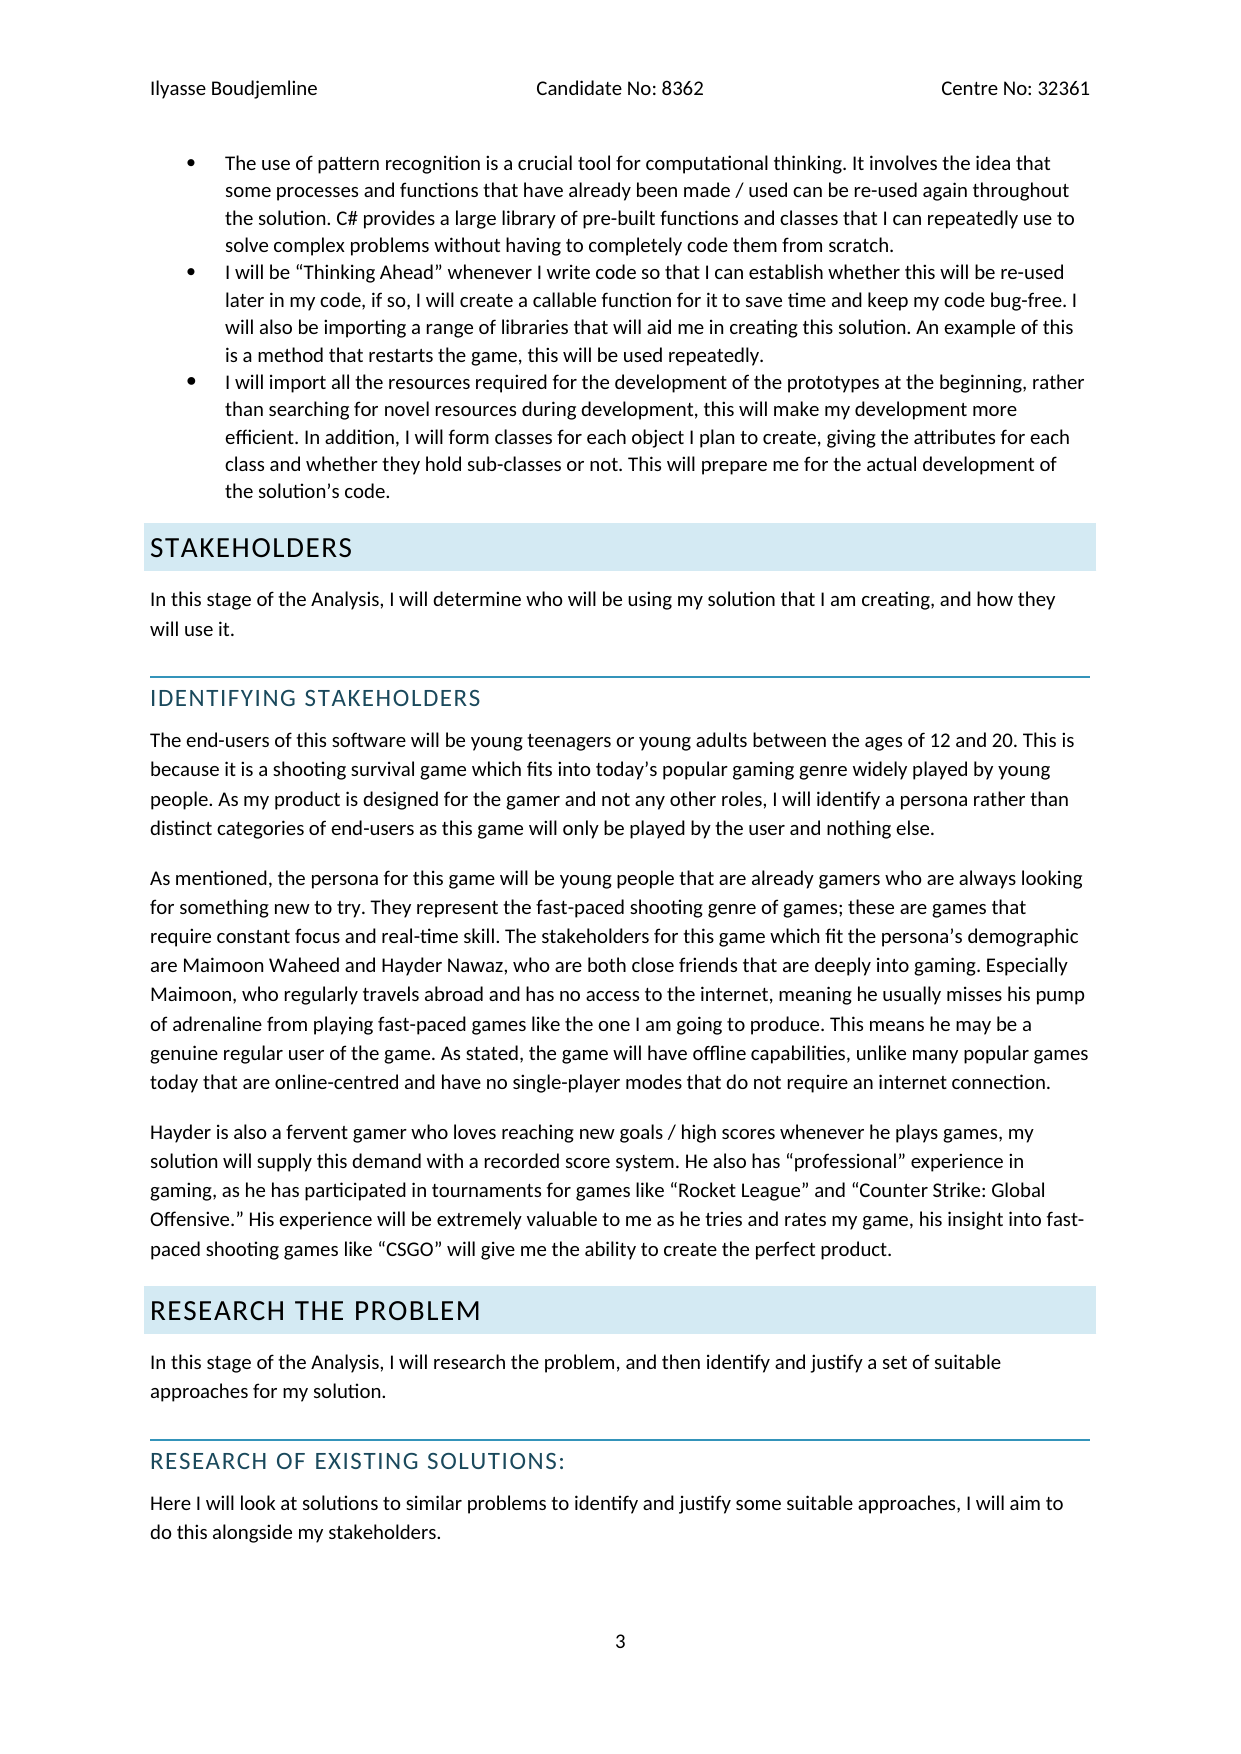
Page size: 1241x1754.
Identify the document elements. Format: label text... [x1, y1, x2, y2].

text In this stage of the Analysis, I will determine who will be using my solution that I am creating, and how they will use it. [150, 587, 1090, 641]
text In this stage of the Analysis, I will research the problem, and then identify and justify a set of suitable approaches for my solution. [150, 1349, 1090, 1404]
list I will be “Thinking Ahead” whenever I write code so that I can establish whether this will be re-used later in my code, if so, I will create a callable function for it to save time and keep my code bug-free. I will also be importing a range of libraries that will aid me in creating this solution. An example of this is a method that restarts the game, this will be used repeatedly. [187, 259, 1090, 367]
subtitle Research of Existing Solutions: [150, 1441, 1090, 1475]
subtitle Research the Problem [150, 1292, 1090, 1328]
text Hayder is also a fervent gamer who loves reaching new goals / high scores whenever he plays games, my solution will supply this demand with a recorded score system. He also has “professional” experience in gaming, as he has participated in tournaments for games like “Rocket League” and “Counter Strike: Global Offensive.” His experience will be extremely valuable to me as he tries and rates my game, his insight into fast-paced shooting games like “CSGO” will give me the ability to create the perfect product. [150, 1119, 1090, 1261]
subtitle Identifying stakeholders [150, 678, 1090, 712]
list The use of pattern recognition is a crucial tool for computational thinking. It involves the idea that some processes and functions that have already been made / used can be re-used again throughout the solution. C# provides a large library of pre-built functions and classes that I can repeatedly use to solve complex problems without having to completely code them from scratch. [187, 150, 1090, 258]
text As mentioned, the persona for this game will be young people that are already gamers who are always looking for something new to try. They represent the fast-paced shooting genre of games; these are games that require constant focus and real-time skill. The stakeholders for this game which fit the persona’s demographic are Maimoon Waheed and Hayder Nawaz, who are both close friends that are deeply into gaming. Especially Maimoon, who regularly travels abroad and has no access to the internet, meaning he usually misses his pump of adrenaline from playing fast-paced games like the one I am going to produce. This means he may be a genuine regular user of the game. As stated, the game will have offline capabilities, unlike many popular games today that are online-centred and have no single-player modes that do not require an internet connection. [150, 865, 1090, 1094]
text The end-users of this software will be young teenagers or young adults between the ages of 12 and 20. This is because it is a shooting survival game which fits into today’s popular gaming genre widely played by young people. As my product is designed for the gamer and not any other roles, I will identify a persona rather than distinct categories of end-users as this game will only be played by the user and nothing else. [150, 727, 1090, 840]
subtitle Stakeholders [150, 529, 1090, 565]
list I will import all the resources required for the development of the prototypes at the beginning, rather than searching for novel resources during development, this will make my development more efficient. In addition, I will form classes for each object I plan to create, giving the attributes for each class and whether they hold sub-classes or not. This will prepare me for the actual development of the solution’s code. [187, 369, 1090, 504]
text Here I will look at solutions to similar problems to identify and justify some suitable approaches, I will aim to do this alongside my stakeholders. [150, 1490, 1090, 1545]
